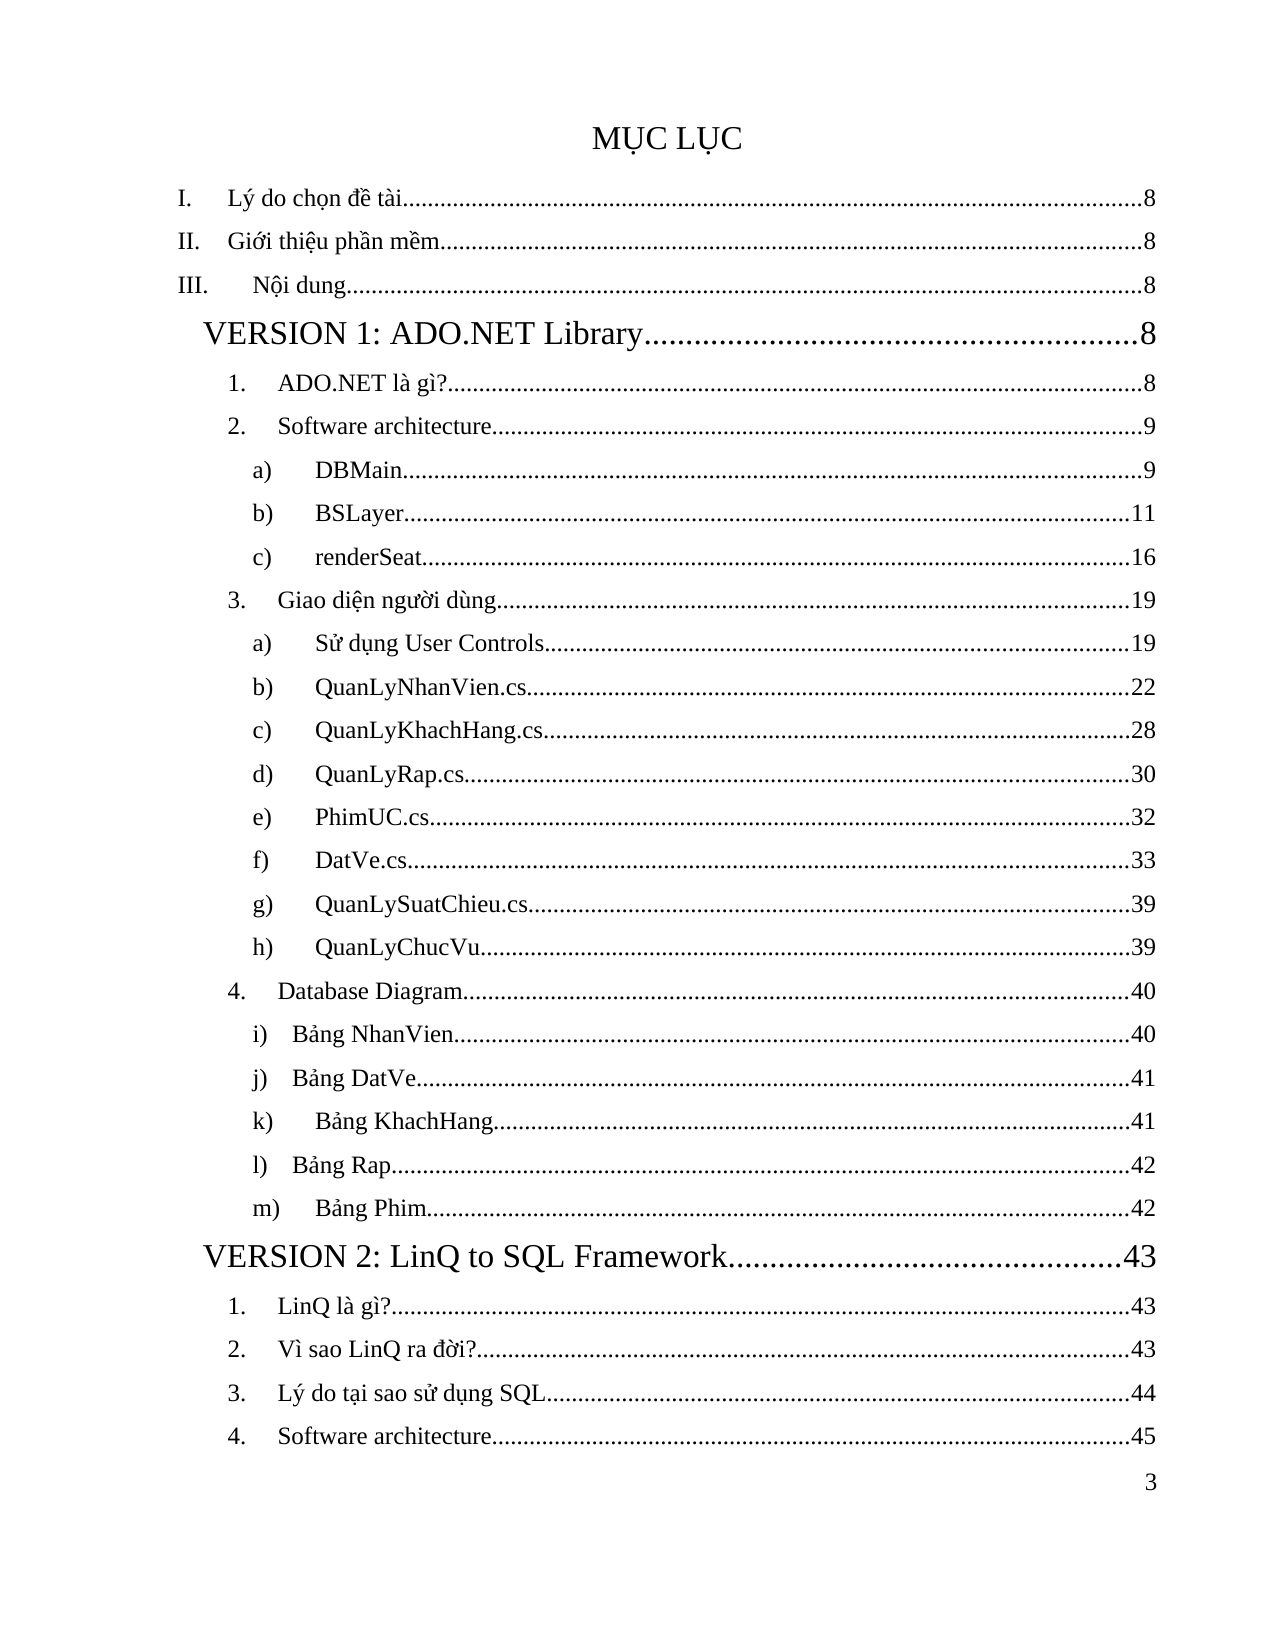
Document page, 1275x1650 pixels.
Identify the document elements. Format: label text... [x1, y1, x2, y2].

text VERSION 2: LinQ to SQL Framework 43 [202, 1237, 1157, 1275]
text j) Bảng DatVe 41 [252, 1063, 1157, 1092]
text e) PhimUC.cs 32 [252, 802, 1157, 831]
text i) Bảng NhanVien 40 [252, 1019, 1157, 1048]
text b) BSLayer 11 [252, 498, 1157, 527]
text a) Sử dụng User Controls. 19 [252, 628, 1157, 657]
text h) QuanLyChucVu 39 [252, 932, 1157, 961]
text b) QuanLyNhanVien.cs 22 [252, 672, 1157, 701]
text c) renderSeat 16 [252, 542, 1157, 570]
text 4. Database Diagram 40 [227, 976, 1157, 1005]
text 1. LinQ là gì? 43 [227, 1291, 1157, 1320]
text II. Giới thiệu phần mềm 8 [177, 226, 1157, 255]
text III. Nội dung 8 [177, 270, 1157, 299]
text f) DatVe.cs 33 [252, 846, 1157, 874]
text VERSION 1: ADO.NET Library 8 [202, 313, 1157, 352]
text l) Bảng Rap 42 [252, 1150, 1157, 1178]
text g) QuanLySuatChieu.cs 39 [252, 889, 1157, 918]
text k) Bảng KhachHang 41 [252, 1106, 1157, 1135]
text c) QuanLyKhachHang.cs 28 [252, 715, 1157, 744]
text 4. Software architecture 45 [227, 1421, 1157, 1450]
text a) DBMain 9 [252, 455, 1157, 483]
text 3. Giao diện người dùng 19 [227, 585, 1157, 614]
text MỤC LỤC [177, 118, 1157, 156]
text 1. ADO.NET là gì? 8 [227, 368, 1157, 397]
text d) QuanLyRap.cs 30 [252, 759, 1157, 787]
text 3. Lý do tại sao sử dụng SQL 44 [227, 1378, 1157, 1407]
text 2. Software architecture 9 [227, 411, 1157, 440]
text m) Bảng Phim 42 [252, 1193, 1157, 1222]
text I. Lý do chọn đề tài 8 [177, 183, 1157, 212]
text 2. Vì sao LinQ ra đời? 43 [227, 1334, 1157, 1363]
